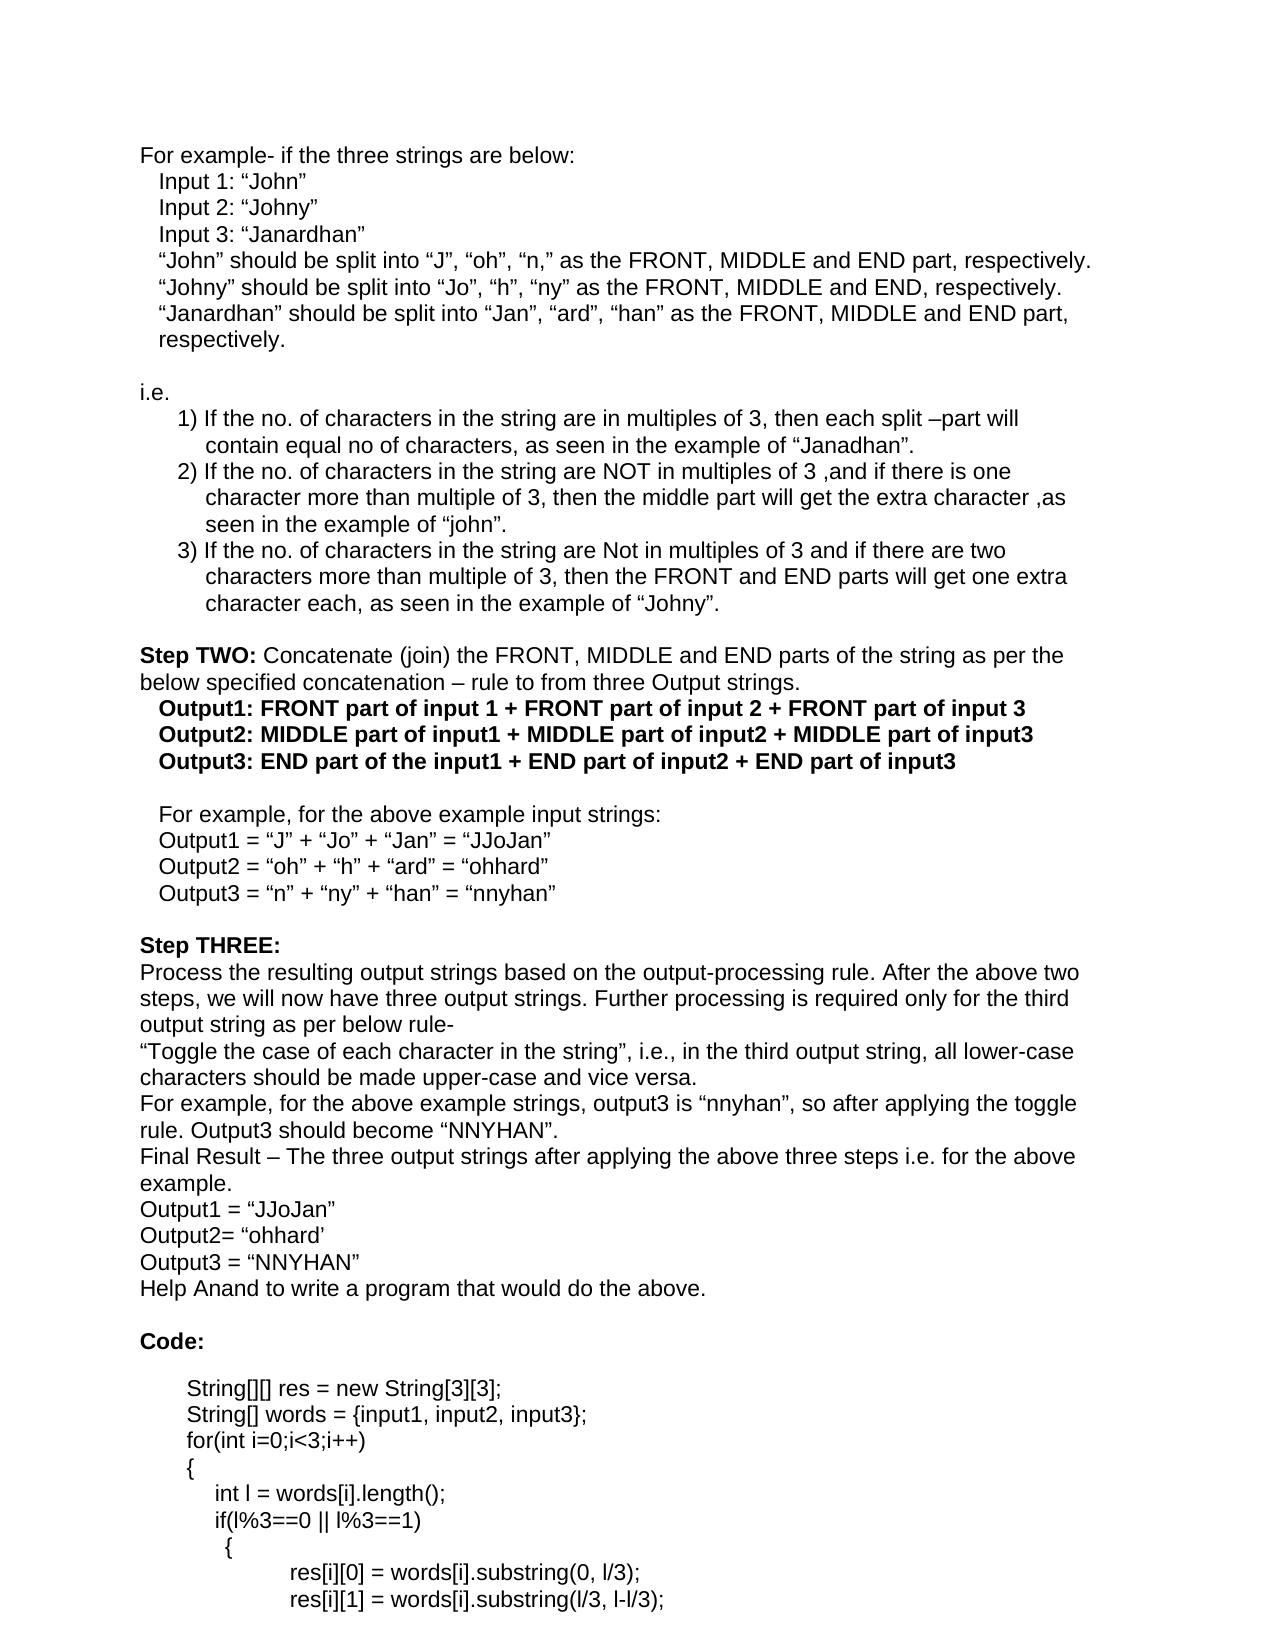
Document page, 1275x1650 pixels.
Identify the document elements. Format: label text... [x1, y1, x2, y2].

text Output2= “ohhard’ [139, 1222, 1096, 1248]
text Input 3: “Janardhan” [158, 221, 1096, 247]
text For example, for the above example input strings: [158, 801, 1096, 827]
text Output1 = “JJoJan” [139, 1196, 1096, 1222]
text Output2 = “oh” + “h” + “ard” = “ohhard” [158, 853, 1096, 879]
text { [186, 1454, 1096, 1480]
text Output3 = “NNYHAN” [139, 1248, 1096, 1275]
text Output1 = “J” + “Jo” + “Jan” = “JJoJan” [158, 827, 1096, 853]
text int l = words[i].length(); [186, 1480, 1096, 1507]
text Help Anand to write a program that would do the above. [139, 1275, 1096, 1301]
text Output1: FRONT part of input 1 + FRONT part of input 2 + FRONT part of input 3 [158, 695, 1096, 721]
text 3) If the no. of characters in the string are Not in multiples of 3 and if there are two characters more than multiple of 3, then the FRONT and END parts will get one extra character each, as seen in the example of “Johny”. [177, 537, 1096, 616]
text Final Result – The three output strings after applying the above three steps i.e. for the above example. [139, 1143, 1096, 1196]
text 1) If the no. of characters in the string are in multiples of 3, then each split –part will contain equal no of characters, as seen in the example of “Janadhan”. [177, 405, 1096, 458]
text “John” should be split into “J”, “oh”, “n,” as the FRONT, MIDDLE and END part, respectively. [158, 247, 1096, 273]
text Step TWO: Concatenate (join) the FRONT, MIDDLE and END parts of the string as per the below specified concatenation – rule to from three Output strings. [139, 642, 1096, 695]
text Input 1: “John” [158, 168, 1096, 194]
text Output3: END part of the input1 + END part of input2 + END part of input3 [158, 748, 1096, 774]
text Process the resulting output strings based on the output-processing rule. After the above two steps, we will now have three output strings. Further processing is required only for the third output string as per below rule- [139, 959, 1096, 1038]
text Output3 = “n” + “ny” + “han” = “nnyhan” [158, 879, 1096, 906]
text res[i][0] = words[i].substring(0, l/3); [186, 1559, 1096, 1586]
text “Toggle the case of each character in the string”, i.e., in the third output string, all lower-case characters should be made upper-case and vice versa. [139, 1038, 1096, 1090]
text 2) If the no. of characters in the string are NOT in multiples of 3 ,and if there is one character more than multiple of 3, then the middle part will get the extra character ,as seen in the example of “john”. [177, 458, 1096, 537]
text “Janardhan” should be split into “Jan”, “ard”, “han” as the FRONT, MIDDLE and END part, respectively. [158, 300, 1096, 352]
text if(l%3==0 || l%3==1) [186, 1507, 1096, 1533]
text String[][] res = new String[3][3]; [186, 1375, 1096, 1401]
text For example, for the above example strings, output3 is “nnyhan”, so after applying the toggle rule. Output3 should become “NNYHAN”. [139, 1090, 1096, 1143]
text String[] words = {input1, input2, input3}; [186, 1401, 1096, 1427]
text for(int i=0;i<3;i++) [186, 1427, 1096, 1454]
text res[i][1] = words[i].substring(l/3, l-l/3); [186, 1586, 1096, 1612]
text { [186, 1533, 1096, 1559]
text Code: [139, 1328, 1096, 1354]
text Step THREE: [139, 932, 1096, 959]
text Output2: MIDDLE part of input1 + MIDDLE part of input2 + MIDDLE part of input3 [158, 721, 1096, 748]
text For example- if the three strings are below: [139, 142, 1096, 168]
text Input 2: “Johny” [158, 194, 1096, 221]
text i.e. [139, 379, 1096, 405]
text “Johny” should be split into “Jo”, “h”, “ny” as the FRONT, MIDDLE and END, respectively. [158, 273, 1096, 300]
